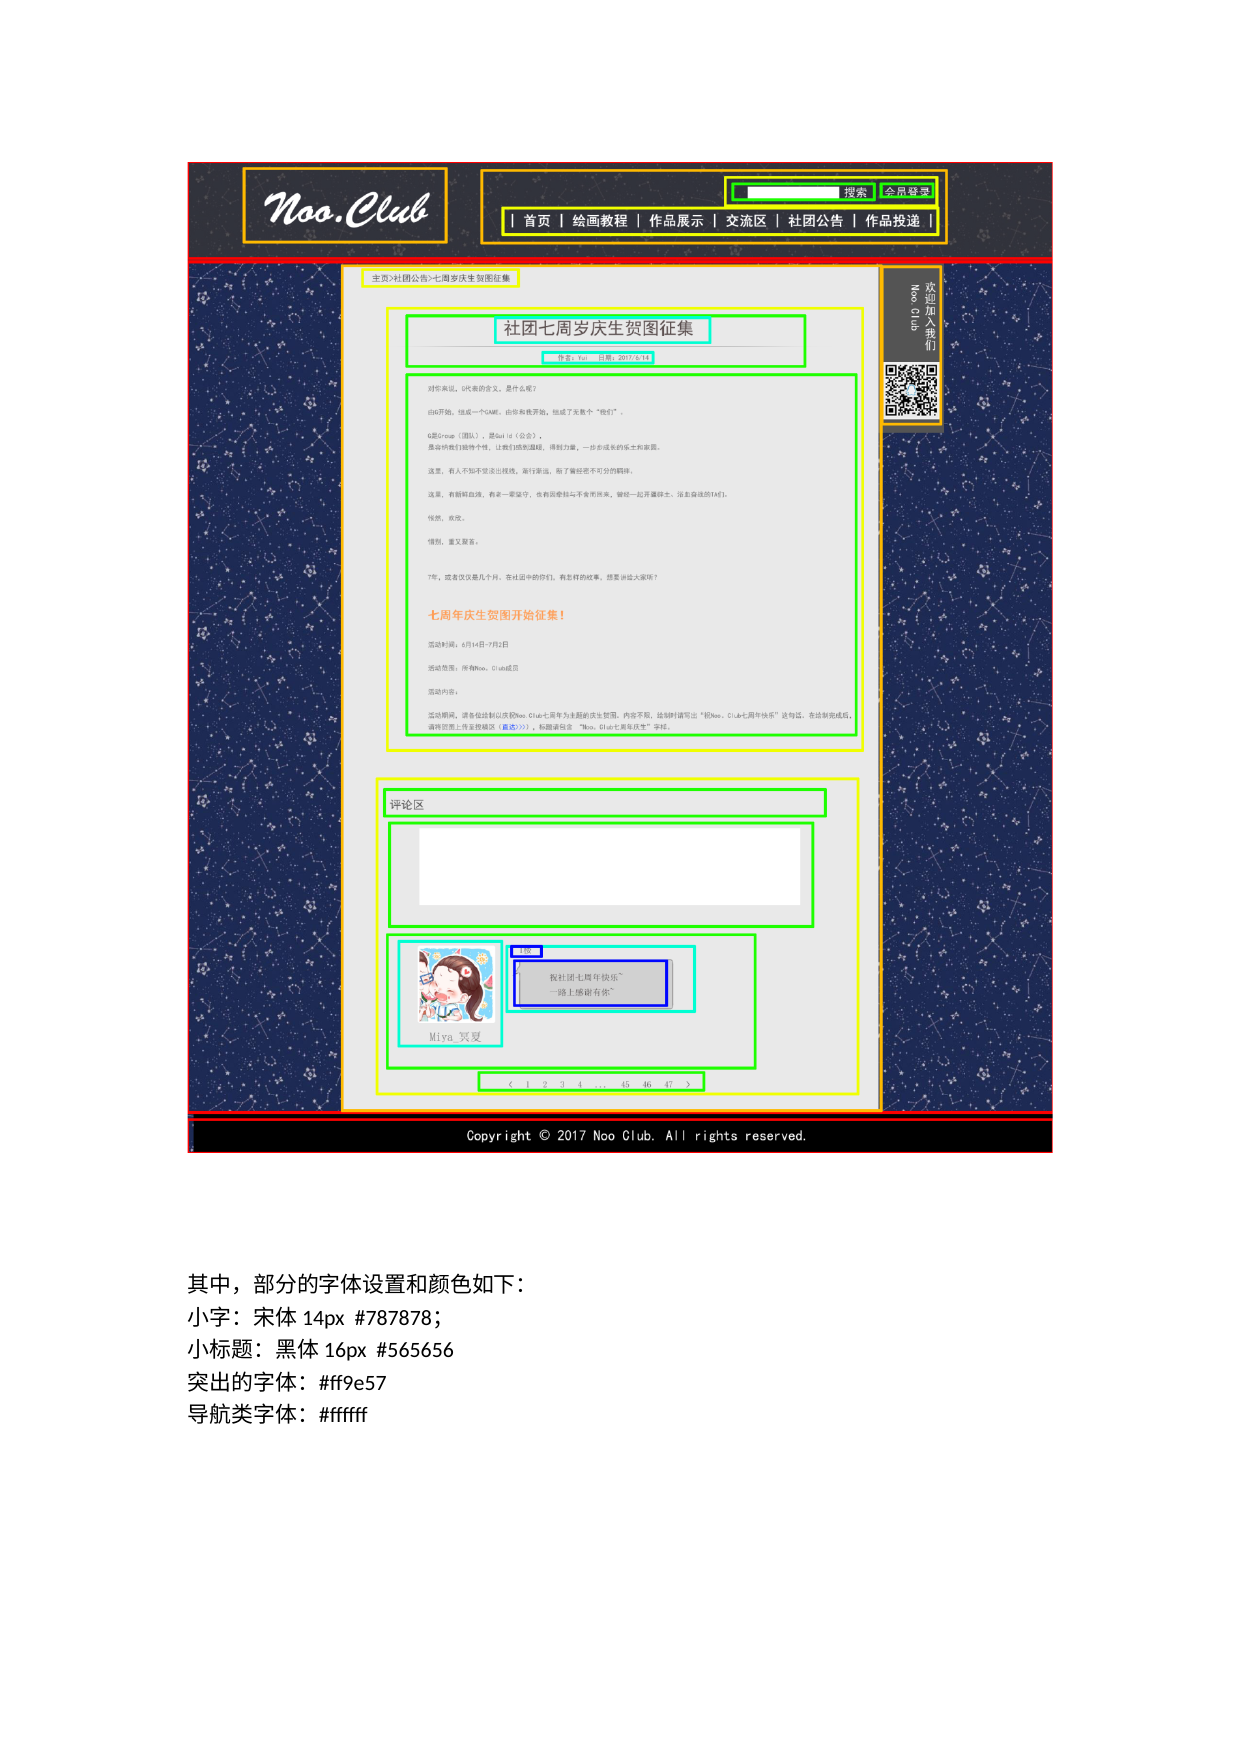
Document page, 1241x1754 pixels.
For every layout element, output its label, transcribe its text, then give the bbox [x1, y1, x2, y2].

text 导航类字体：#ffffff [187, 1397, 1053, 1429]
text 小字：宋体 14px #787878； [187, 1299, 1053, 1332]
picture [187, 162, 1053, 1153]
text 其中，部分的字体设置和颜色如下： [187, 1267, 1053, 1299]
text 小标题：黑体 16px #565656 [187, 1332, 1053, 1364]
text 突出的字体：#ff9e57 [187, 1364, 1053, 1397]
